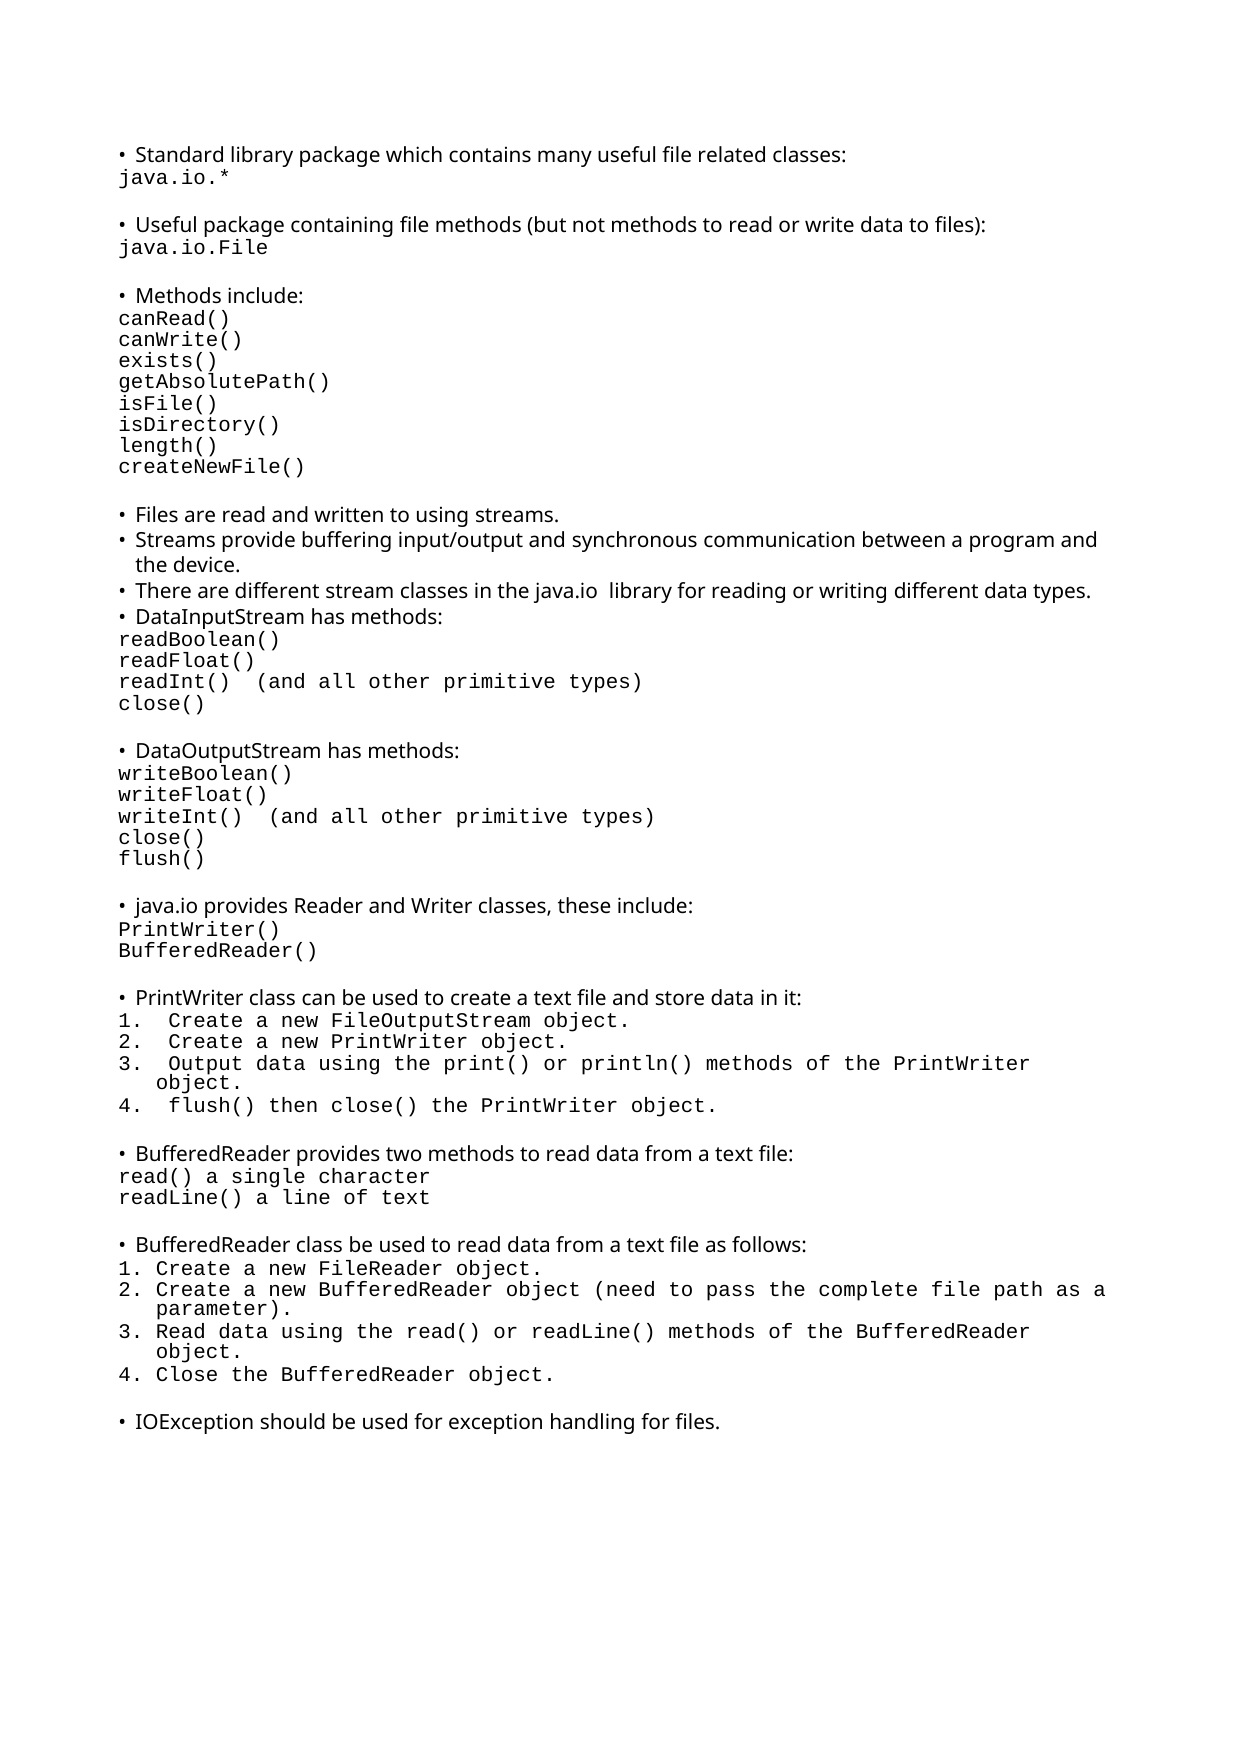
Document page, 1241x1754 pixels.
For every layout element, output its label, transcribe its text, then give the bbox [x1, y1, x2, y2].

text createNewFile() [118, 457, 1122, 478]
text isDirectory() [118, 414, 1122, 436]
text BufferedReader() [118, 940, 1122, 962]
text flush() [118, 849, 1122, 870]
text readBoolean() [118, 629, 1122, 651]
list There are different stream classes in the java.io library for reading or writing different data types. [118, 578, 1122, 604]
text writeInt() (and all other primitive types) [118, 806, 1122, 827]
text PrintWriter() [118, 919, 1122, 940]
list Output data using the print() or println() methods of the PrintWriter object. [118, 1053, 1122, 1096]
list java.io provides Reader and Writer classes, these include: [118, 893, 1122, 919]
text isFile() [118, 393, 1122, 414]
text writeFloat() [118, 785, 1122, 806]
list Create a new PrintWriter object. [118, 1032, 1122, 1053]
text readInt() (and all other primitive types) [118, 672, 1122, 693]
list flush() then close() the PrintWriter object. [118, 1096, 1122, 1117]
list IOException should be used for exception handling for files. [118, 1409, 1122, 1435]
text java.io.File [118, 238, 1122, 259]
list Files are read and written to using streams. [118, 502, 1122, 527]
list Create a new FileReader object. [118, 1258, 1122, 1279]
text close() [118, 827, 1122, 849]
list DataOutputStream has methods: [118, 738, 1122, 764]
list PrintWriter class can be used to create a text file and store data in it: [118, 985, 1122, 1011]
list Streams provide buffering input/output and synchronous communication between a program and the device. [118, 527, 1122, 578]
list BufferedReader class be used to read data from a text file as follows: [118, 1232, 1122, 1258]
text readFloat() [118, 651, 1122, 672]
list Useful package containing file methods (but not methods to read or write data to files): [118, 212, 1122, 238]
list Read data using the read() or readLine() methods of the BufferedReader object. [118, 1322, 1122, 1364]
list Standard library package which contains many useful file related classes: [118, 142, 1122, 167]
list BufferedReader provides two methods to read data from a text file: [118, 1141, 1122, 1166]
text canWrite() [118, 329, 1122, 351]
list Create a new FileOutputStream object. [118, 1011, 1122, 1032]
text read() a single character [118, 1166, 1122, 1187]
text writeBoolean() [118, 764, 1122, 785]
list Methods include: [118, 283, 1122, 308]
text java.io.* [118, 167, 1122, 188]
list DataInputStream has methods: [118, 604, 1122, 629]
text exists() [118, 351, 1122, 372]
text getAbsolutePath() [118, 372, 1122, 393]
text close() [118, 693, 1122, 714]
text canRead() [118, 308, 1122, 329]
list Create a new BufferedReader object (need to pass the complete file path as a parameter). [118, 1279, 1122, 1322]
text readLine() a line of text [118, 1187, 1122, 1209]
text length() [118, 436, 1122, 457]
list Close the BufferedReader object. [118, 1364, 1122, 1386]
